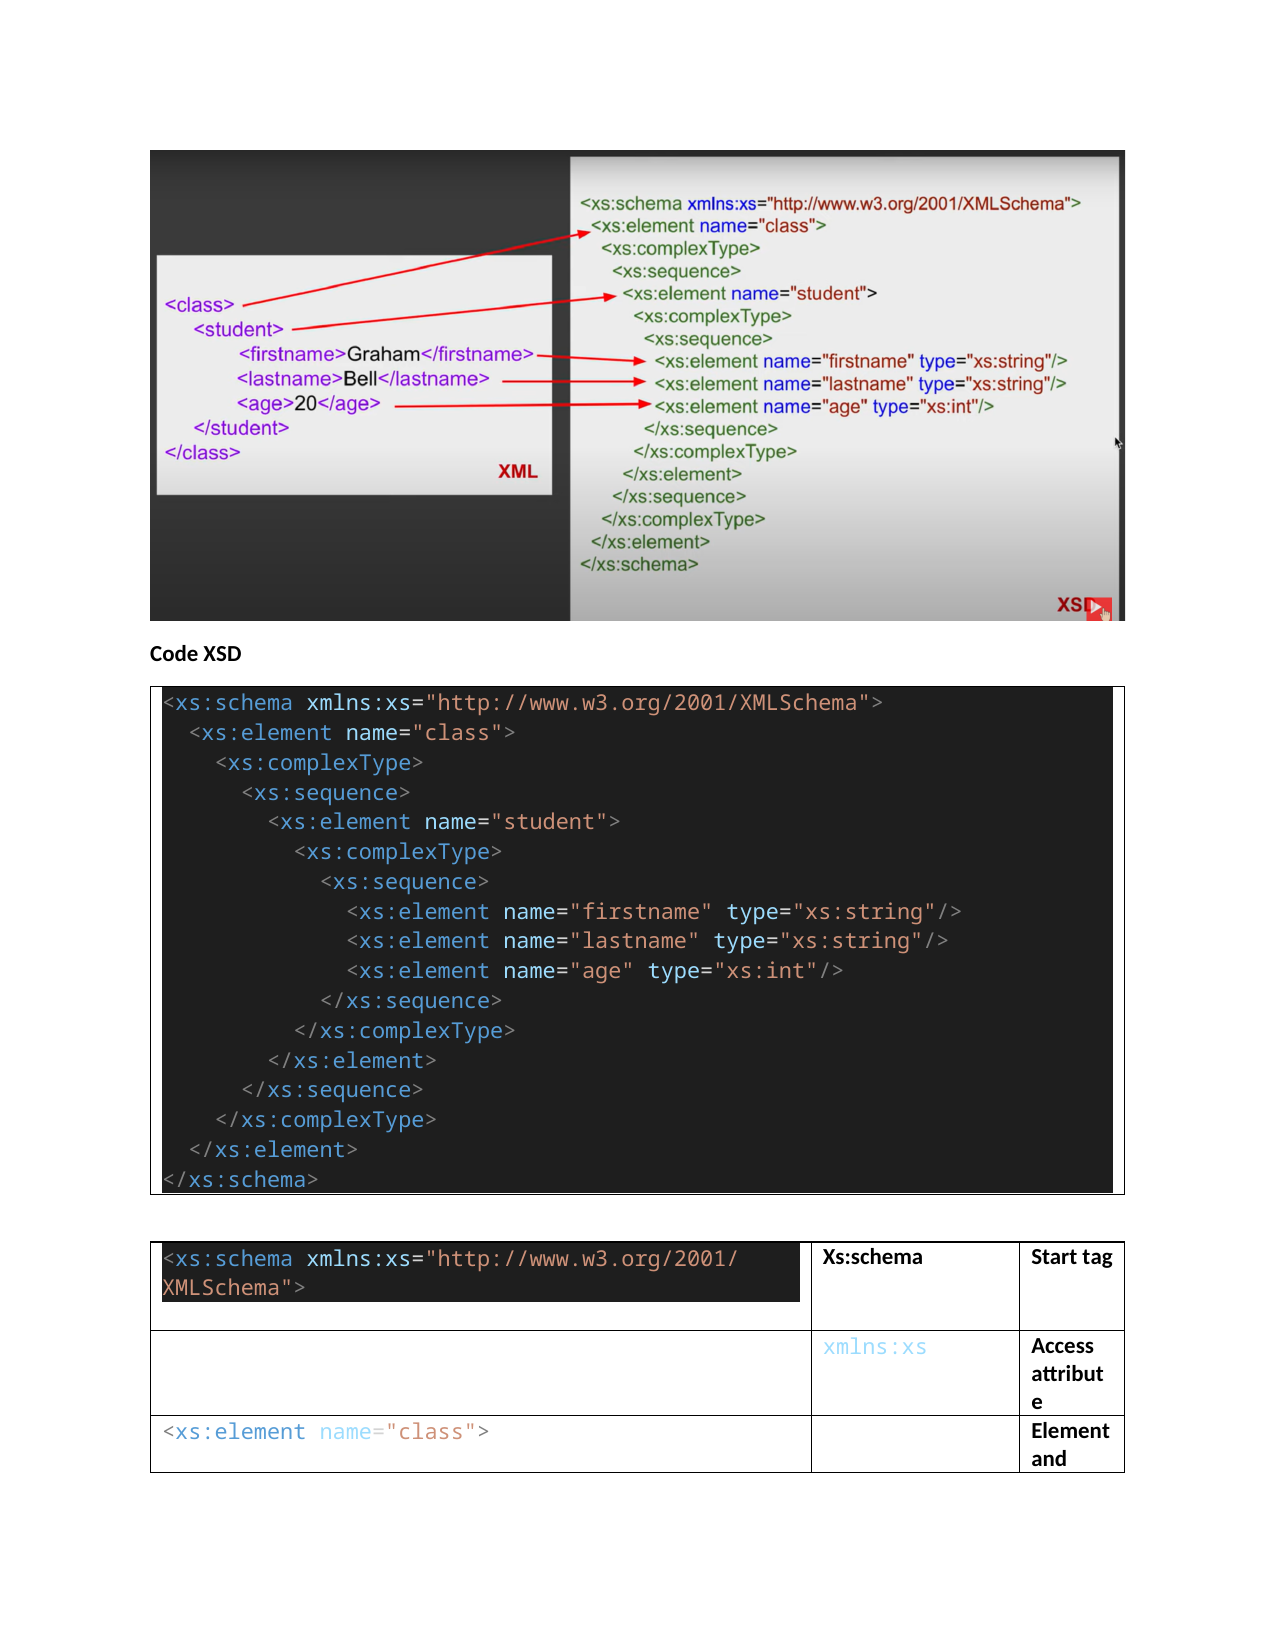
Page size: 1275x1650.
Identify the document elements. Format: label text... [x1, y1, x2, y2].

table_cell Access attribute [1020, 1331, 1124, 1415]
table_cell [812, 1416, 1019, 1472]
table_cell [151, 1416, 811, 1472]
table_header Start tag [1020, 1243, 1124, 1330]
table_header Xs:schema [812, 1243, 1019, 1330]
picture [150, 150, 1125, 621]
text Code XSD [150, 639, 1125, 667]
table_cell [1020, 1416, 1124, 1472]
table_header <xs:schema xmlns:xs="http://www.w3.org/2001/XMLSchema"> [151, 1243, 811, 1330]
table_cell [151, 1331, 811, 1415]
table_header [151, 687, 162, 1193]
table_cell xmlns:xs [812, 1331, 1019, 1415]
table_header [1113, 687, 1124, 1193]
